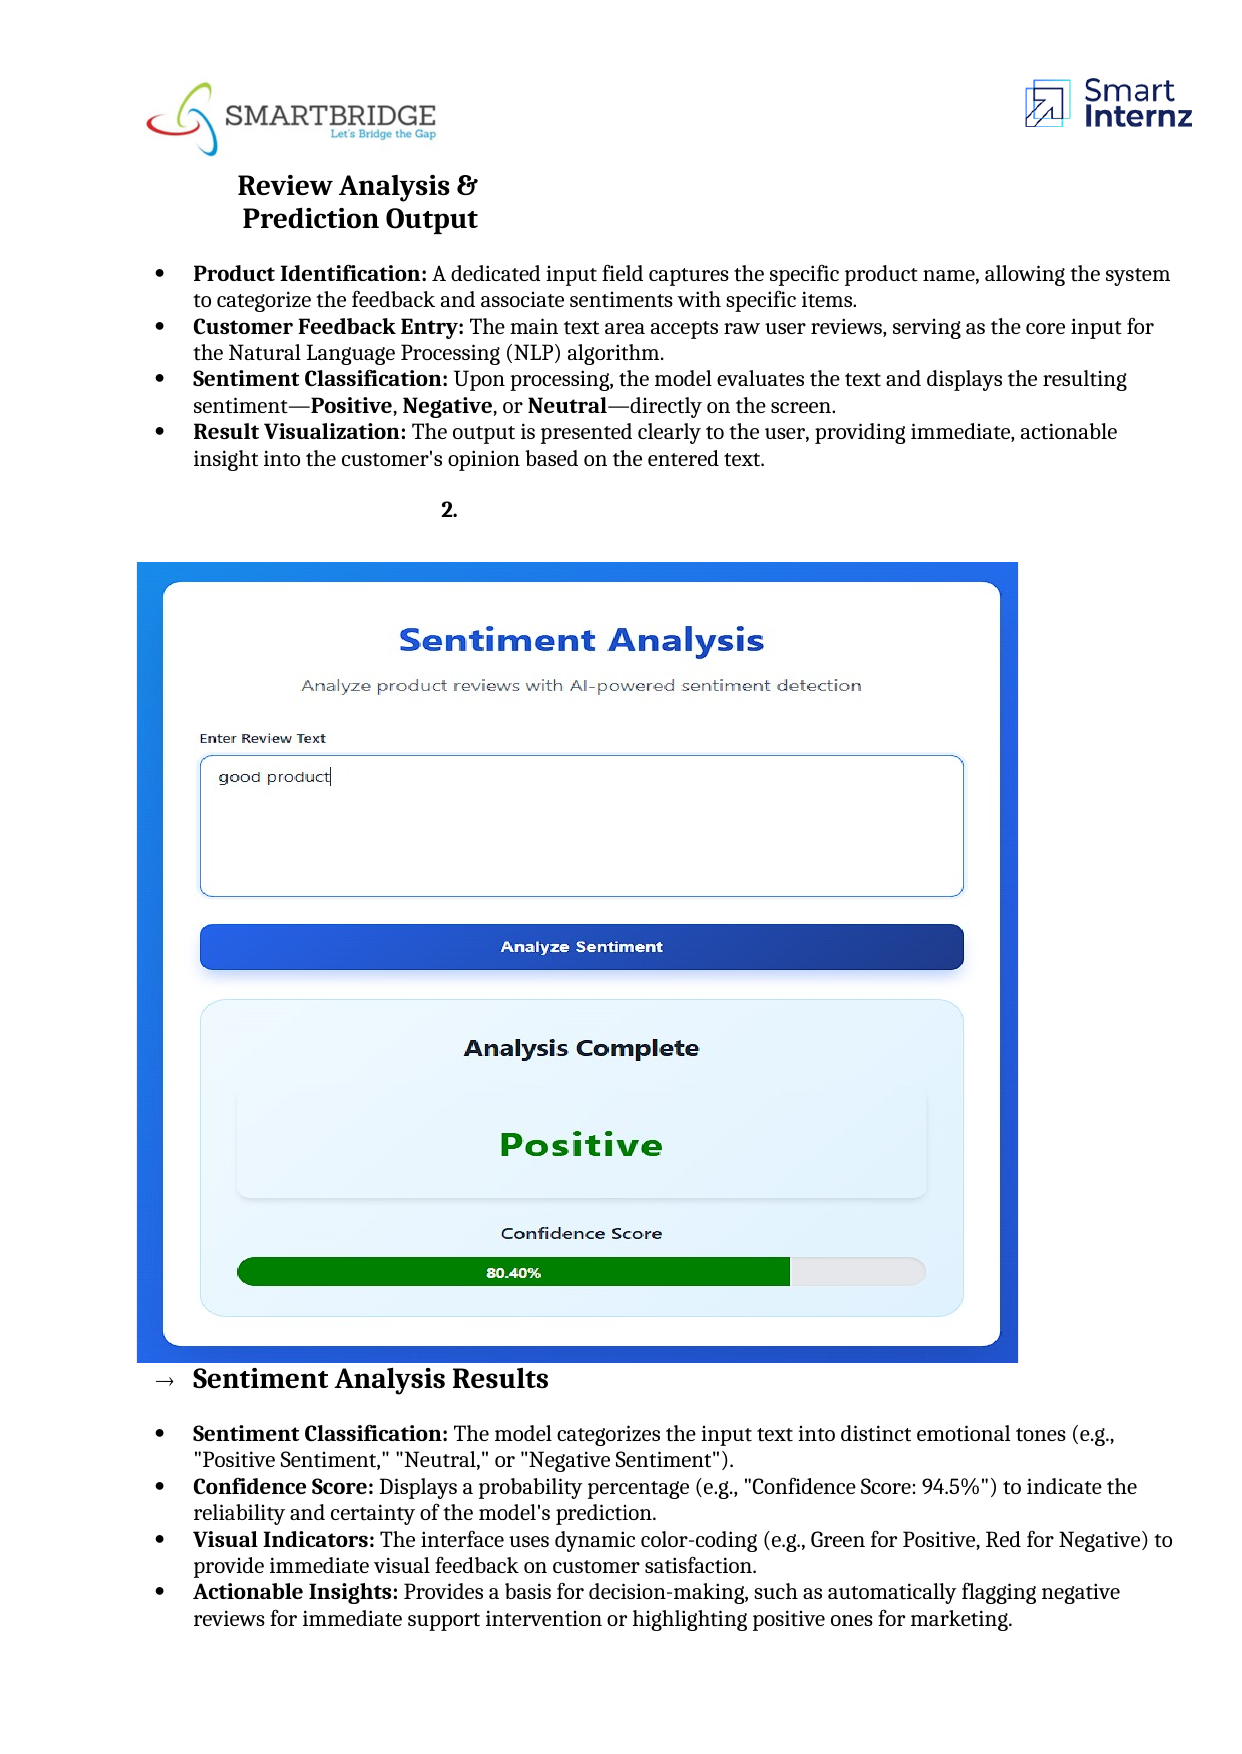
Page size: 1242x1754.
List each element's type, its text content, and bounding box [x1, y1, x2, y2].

list Confidence Score: Displays a probability percentage (e.g., "Confidence Score: 94.5%") to indicate the reliability and certainty of the model's prediction. [156, 1474, 1183, 1526]
subtitle Review Analysis & Prediction Output [118, 169, 478, 236]
list Customer Feedback Entry: The main text area accepts raw user reviews, serving as the core input for the Natural Language Processing (NLP) algorithm. [156, 313, 1183, 366]
subtitle Sentiment Analysis Results [156, 1362, 1183, 1396]
list Actionable Insights: Provides a basis for decision-making, such as automatically flagging negative reviews for immediate support intervention or highlighting positive ones for marketing. [156, 1579, 1183, 1632]
list Result Visualization: The output is presented clearly to the user, providing immediate, actionable insight into the customer's opinion based on the entered text. [156, 419, 1183, 472]
picture [1020, 78, 1197, 127]
list Product Identification: A dedicated input field captures the specific product name, allowing the system to categorize the feedback and associate sentiments with specific items. [156, 261, 1183, 313]
picture [143, 76, 439, 160]
list Visual Indicators: The interface uses dynamic color-coding (e.g., Green for Positive, Red for Negative) to provide immediate visual feedback on customer satisfaction. [156, 1526, 1183, 1579]
list Sentiment Classification: The model categorizes the input text into distinct emotional tones (e.g., "Positive Sentiment," "Neutral," or "Negative Sentiment"). [156, 1421, 1183, 1474]
list Sentiment Classification: Upon processing, the model evaluates the text and displays the resulting sentiment—Positive, Negative, or Neutral—directly on the screen. [156, 366, 1183, 419]
